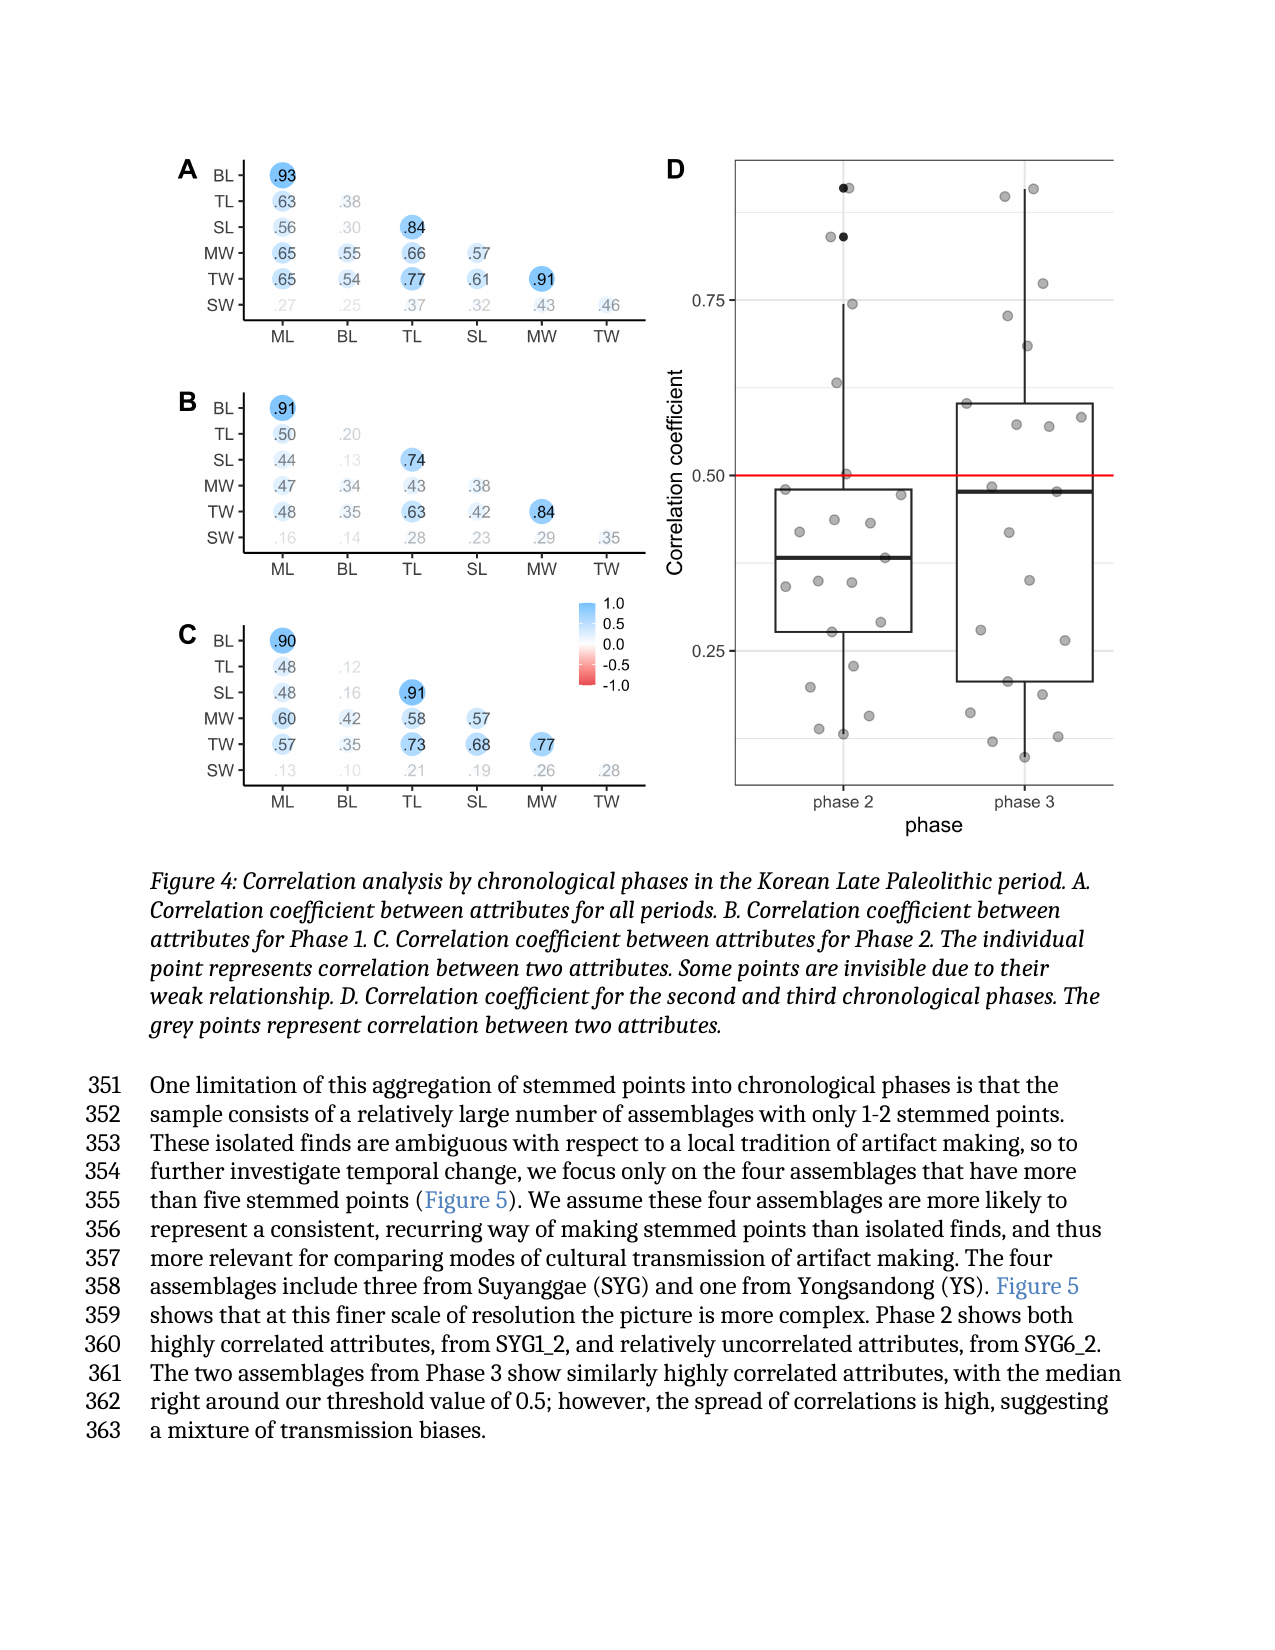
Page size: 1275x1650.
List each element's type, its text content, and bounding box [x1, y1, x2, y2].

text One limitation of this aggregation of stemmed points into chronological phases is that the sample consists of a relatively large number of assemblages with only 1-2 stemmed points. These isolated finds are ambiguous with respect to a local tradition of artifact making, so to further investigate temporal change, we focus only on the four assemblages that have more than five stemmed points (Figure 5). We assume these four assemblages are more likely to represent a consistent, recurring way of making stemmed points than isolated finds, and thus more relevant for comparing modes of cultural transmission of artifact making. The four assemblages include three from Suyanggae (SYG) and one from Yongsandong (YS). Figure 5 shows that at this finer scale of resolution the picture is more complex. Phase 2 shows both highly correlated attributes, from SYG1_2, and relatively uncorrelated attributes, from SYG6_2. The two assemblages from Phase 3 show similarly highly correlated attributes, with the median right around our threshold value of 0.5; however, the spread of correlations is high, suggesting a mixture of transmission biases. [150, 1071, 1125, 1445]
table_header Figure 4: Correlation analysis by chronological phases in the Korean Late Paleolithic period. A. Correlation coefficient between attributes for all periods. B. Correlation coefficient between attributes for Phase 1. C. Correlation coefficient between attributes for Phase 2. The individual point represents correlation between two attributes. Some points are invisible due to their weak relationship. D. Correlation coefficient for the second and third chronological phases. The grey points represent correlation between two attributes. [139, 150, 1114, 1052]
picture [168, 150, 1114, 847]
